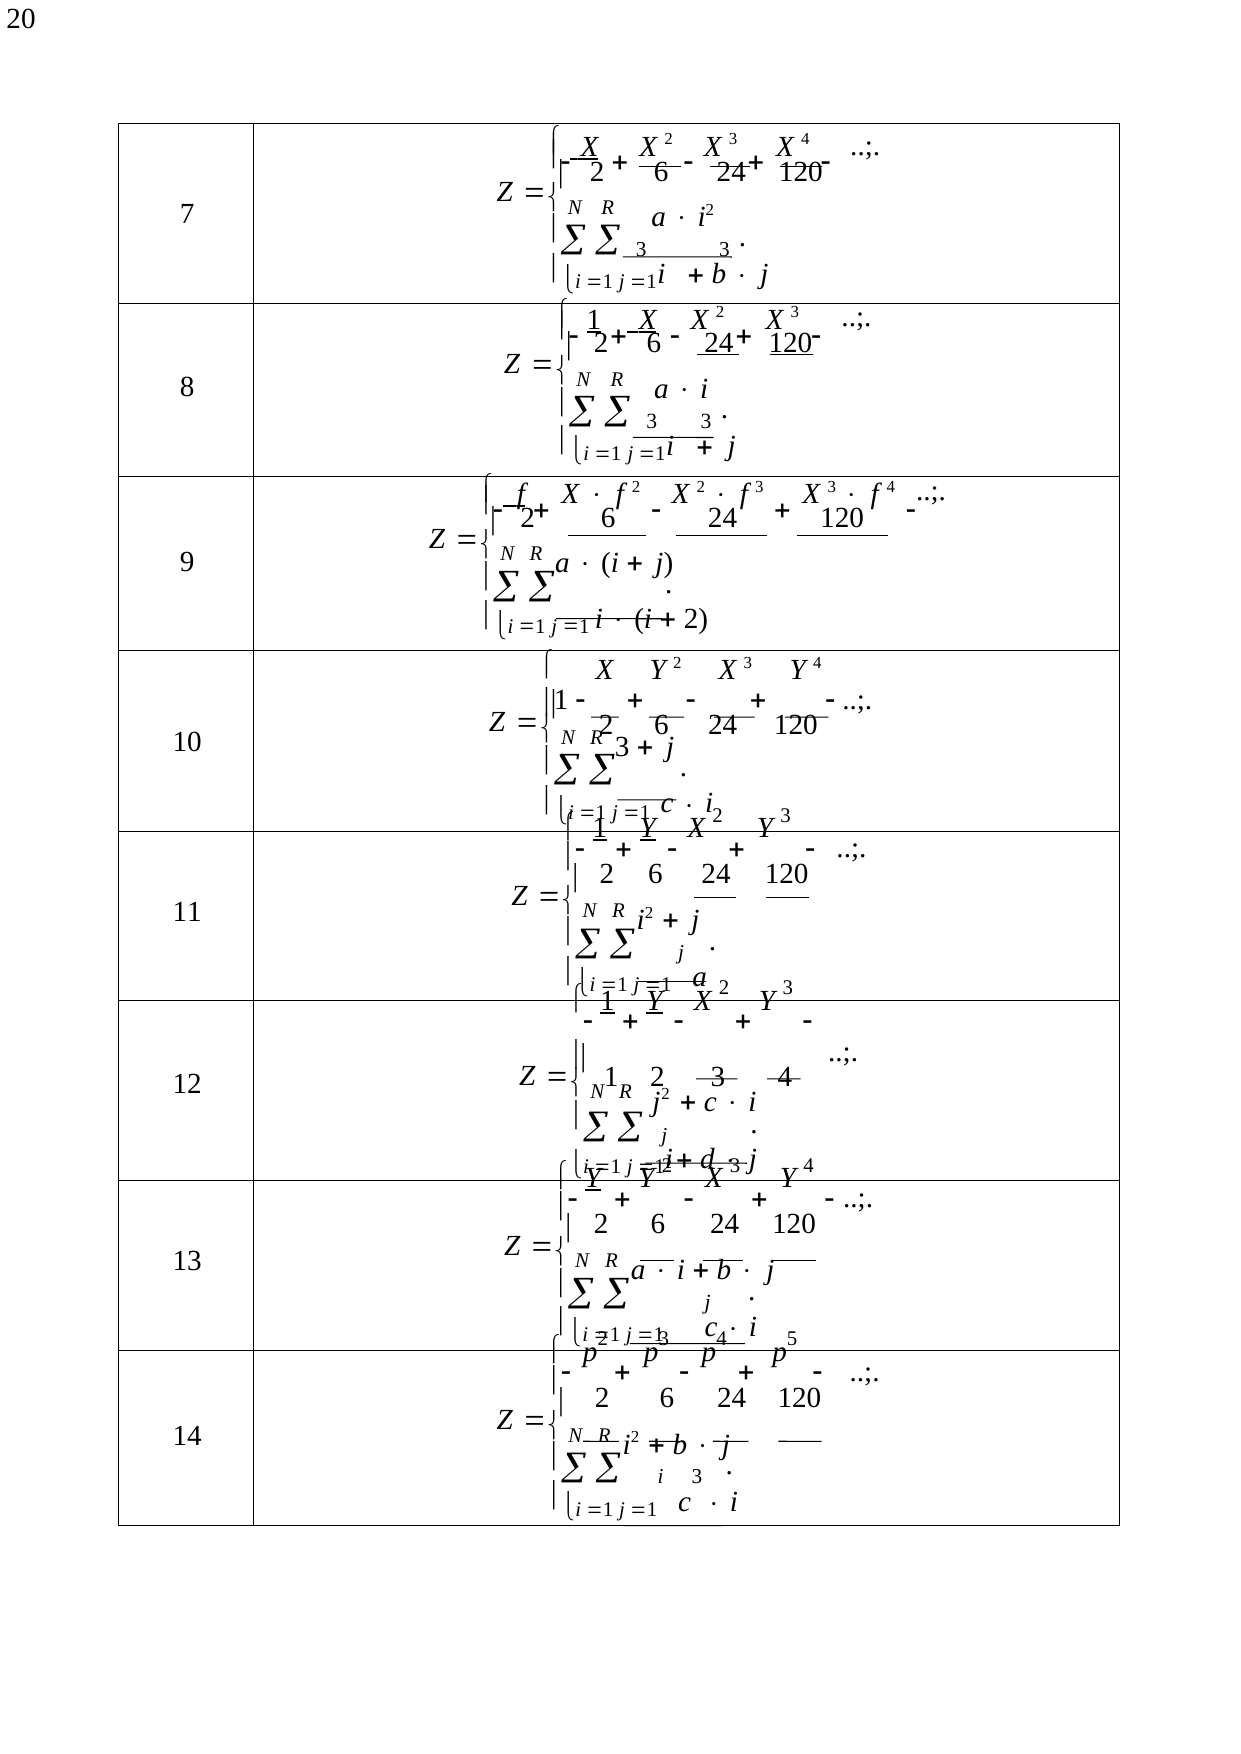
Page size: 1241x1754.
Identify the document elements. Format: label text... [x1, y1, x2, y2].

table_cell 9 [119, 477, 253, 650]
table_cell 12 [119, 1001, 253, 1180]
table_cell  Y  Y 2  X 3  Y 4   2 6 24 120 ..;. Z    N R a  i  b  j   j . i 1 j 1 c  i [254, 1181, 1119, 1350]
table_cell  1  Y  X 2  Y 3   2 6 24 120 ..;. Z    N R i2  j   j . i 1 j 1 a [254, 832, 1119, 1000]
table_header  X  X 2  X 3  X 4   2 6 24 120 ..;. Z    N R a  i2   3 3 . i 1 j 1i  b  j [254, 124, 1119, 303]
table_cell 10 [119, 651, 253, 831]
table_cell 11 [119, 832, 253, 1000]
table_cell  f  X  f 2  X 2  f 3  X 3  f 4   2 6 24 120 ..;. Z    N R a  (i  j)   . i 1 j 1 i  (i  2) [254, 477, 1119, 650]
table_cell  1  Y  X 2  Y 3   1 2 3 4 ..;. Z    N R j2  c  i   j . i 1 j 1i  d  j [254, 1001, 1119, 1180]
table_cell 13 [119, 1181, 253, 1350]
table_cell  p2  p3  p4  p5   2 6 24 120 ..;. Z    N R i2  b  j   i 3 . i 1 j 1 c  i [254, 1351, 1119, 1524]
table_cell 14 [119, 1351, 253, 1524]
table_cell  1  X  X 2  X 3   2 6 24 120 ..;. Z    N R a  i   3 3 . i 1 j 1i  j [254, 304, 1119, 476]
table_cell  X Y 2 X 3 Y 4 1  2  6  24  120  ..;. Z    N R 3  j   . i 1 j 1 c  i [254, 651, 1119, 831]
table_cell 8 [119, 304, 253, 476]
table_header 7 [119, 124, 253, 303]
